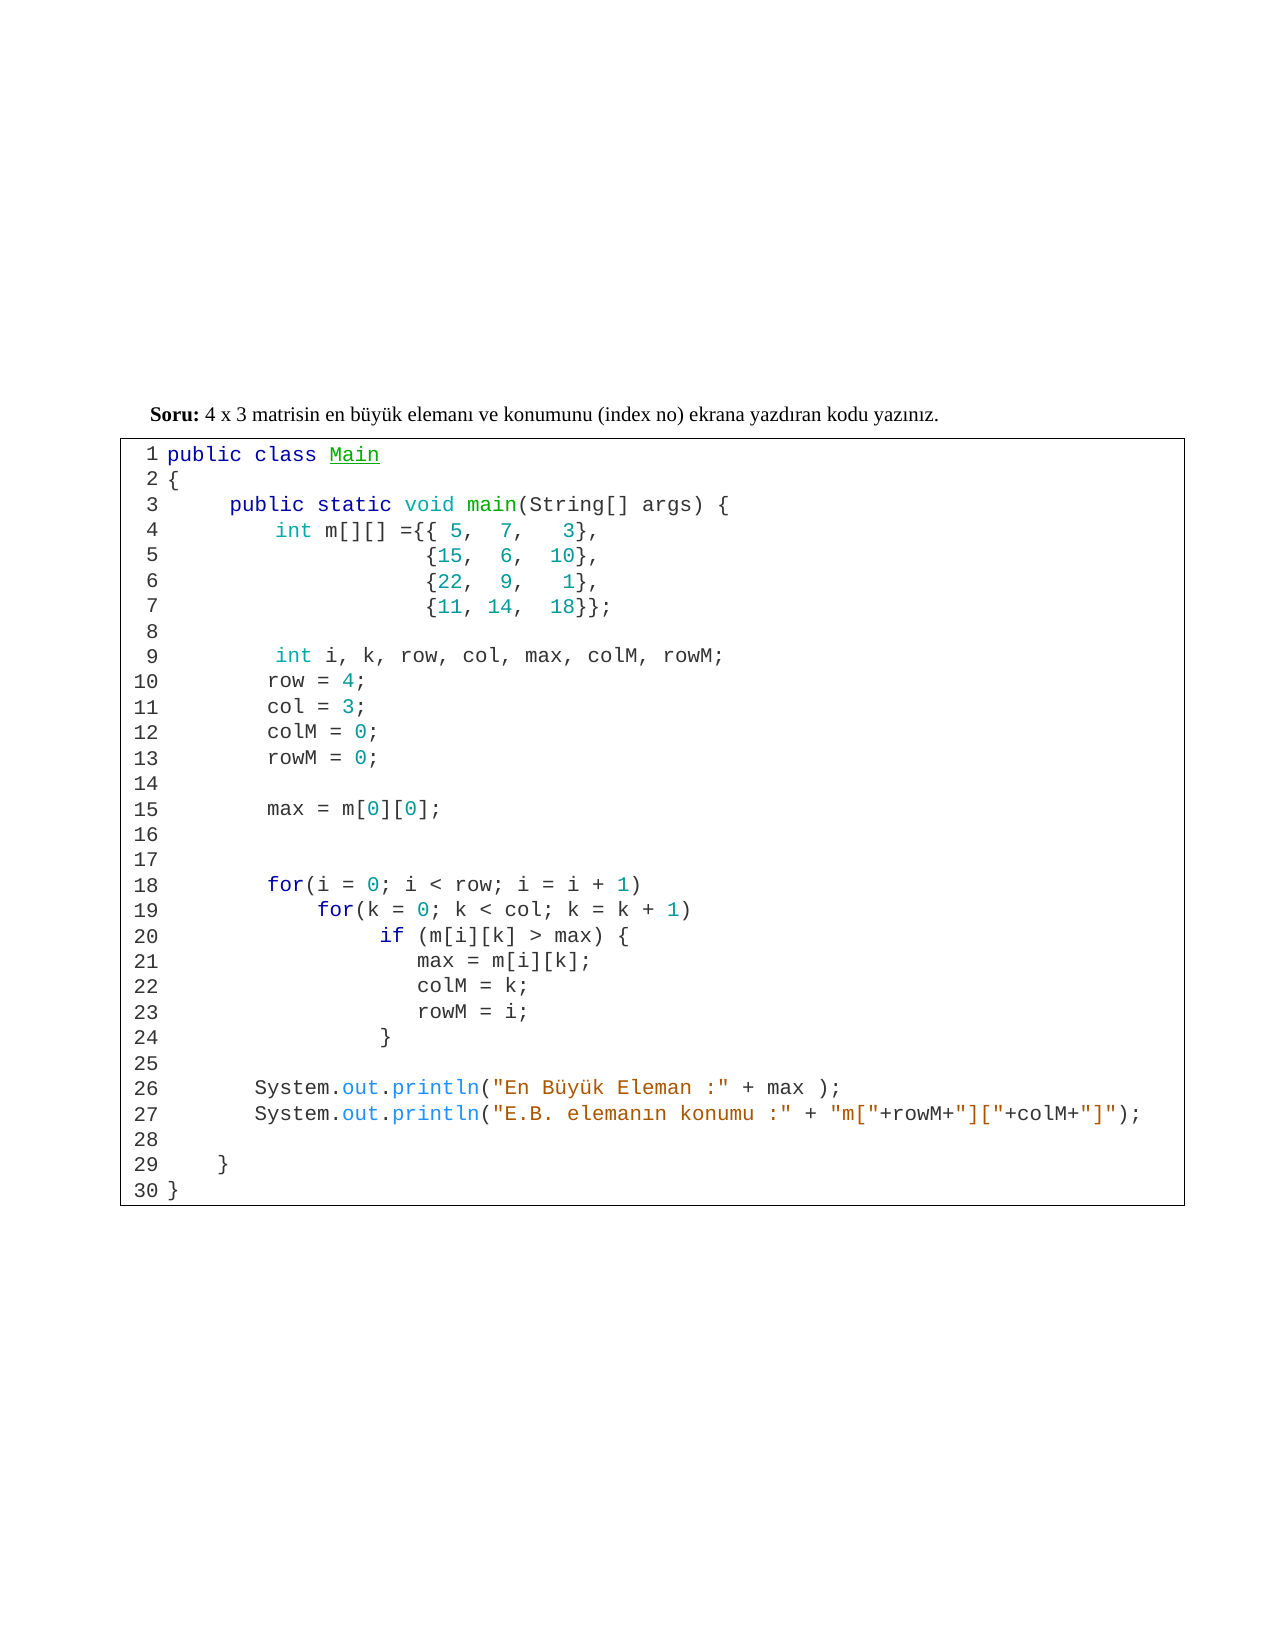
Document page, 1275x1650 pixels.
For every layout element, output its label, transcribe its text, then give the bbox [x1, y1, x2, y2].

text Soru: 4 x 3 matrisin en büyük elemanı ve konumunu (index no) ekrana yazdıran kodu yazınız. [150, 402, 1125, 426]
table_header [1173, 439, 1184, 1205]
table_header [121, 439, 132, 1205]
